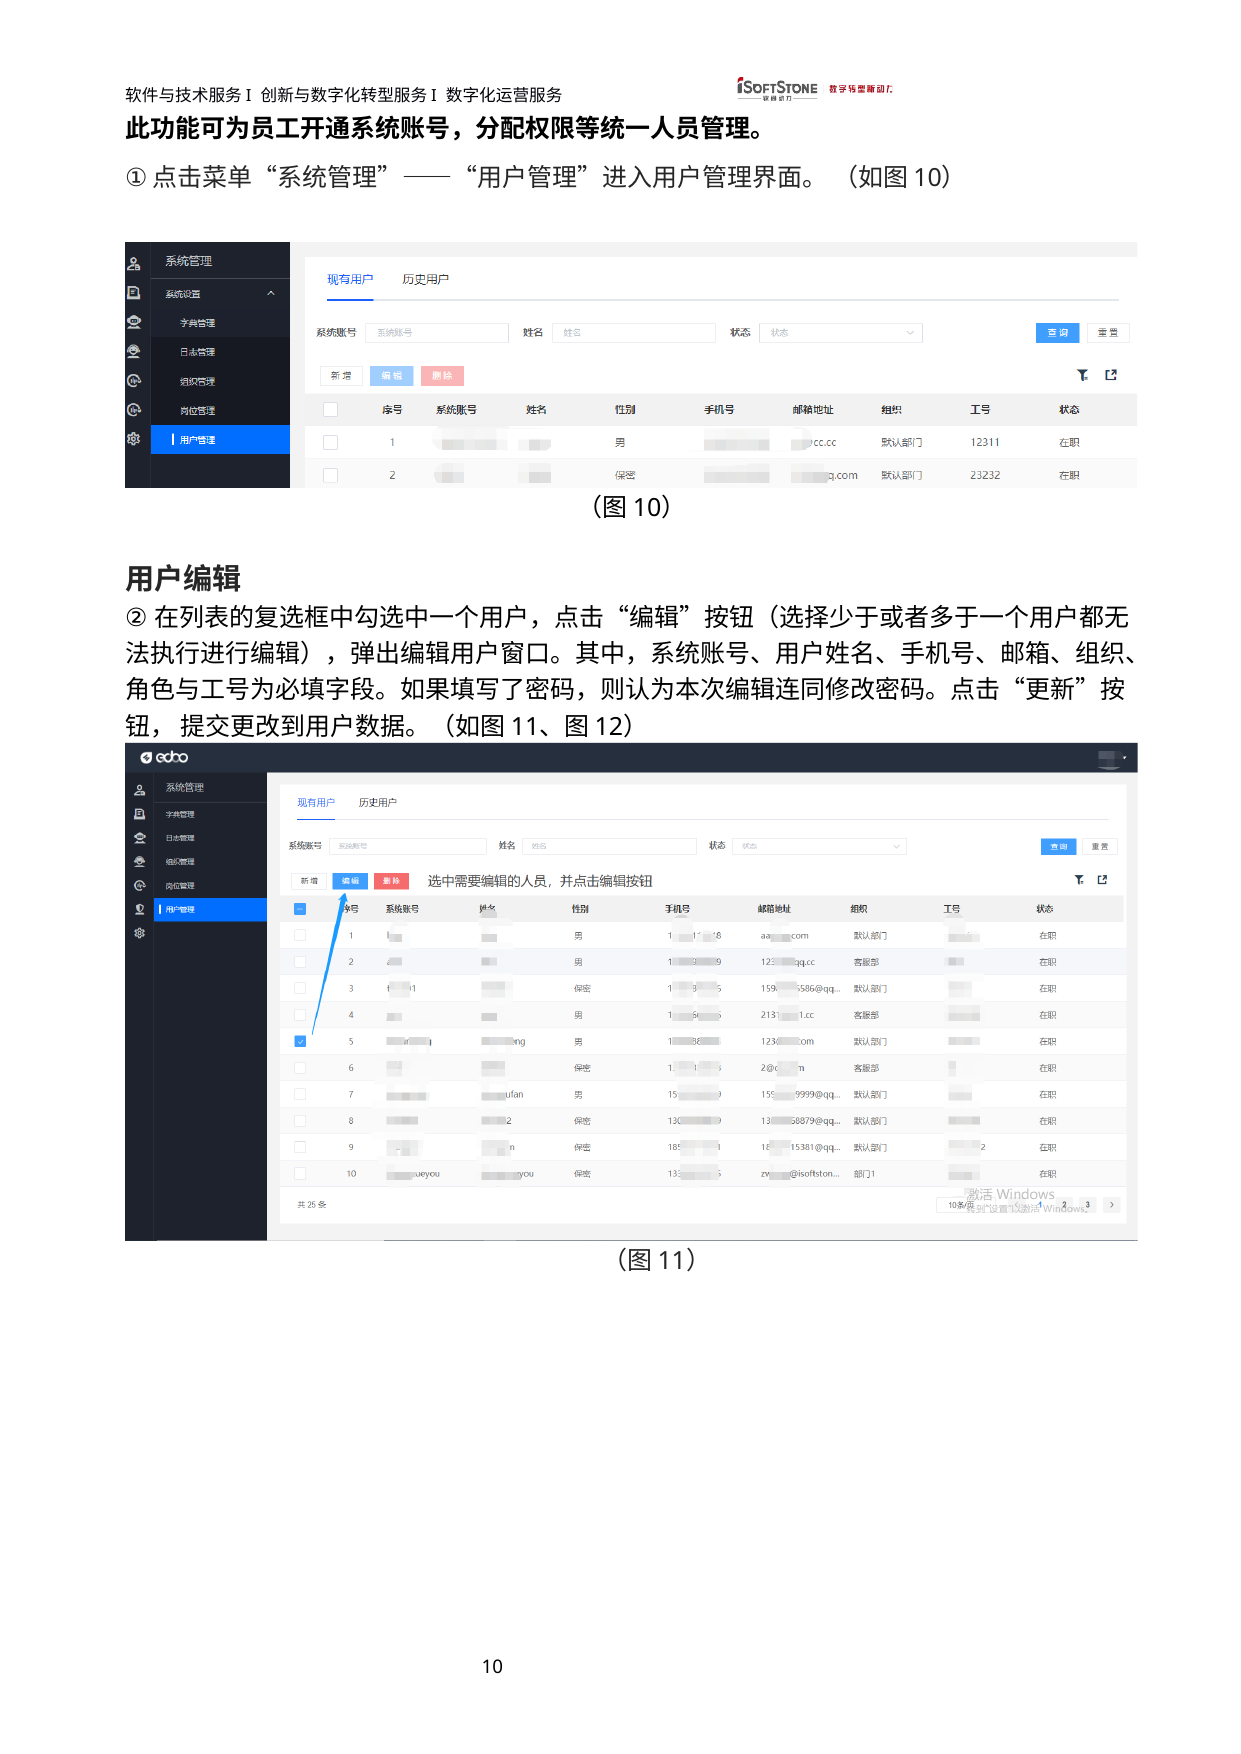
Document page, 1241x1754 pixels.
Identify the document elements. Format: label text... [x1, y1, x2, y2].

text （图 10） [125, 488, 1138, 524]
picture [737, 77, 893, 101]
picture [125, 742, 1138, 1241]
text 此功能可为员工开通系统账号，分配权限等统一人员管理。 [125, 108, 1138, 144]
text ② 在列表的复选框中勾选中一个用户，点击“编辑”按钮（选择少于或者多于一个用户都无法执行进行编辑），弹出编辑用户窗口。其中，系统账号、用户姓名、手机号、邮箱、组织、角色与工号为必填字段。如果填写了密码，则认为本次编辑连同修改密码。点击“更新”按钮， 提交更改到用户数据。（如图11、图12） [125, 597, 1138, 742]
text （图11） [125, 1241, 1138, 1277]
picture [125, 242, 1138, 488]
list 用户编辑 [125, 555, 1138, 597]
text ①点击菜单“系统管理”——“用户管理”进入用户管理界面。 （如图10） [125, 158, 1138, 194]
